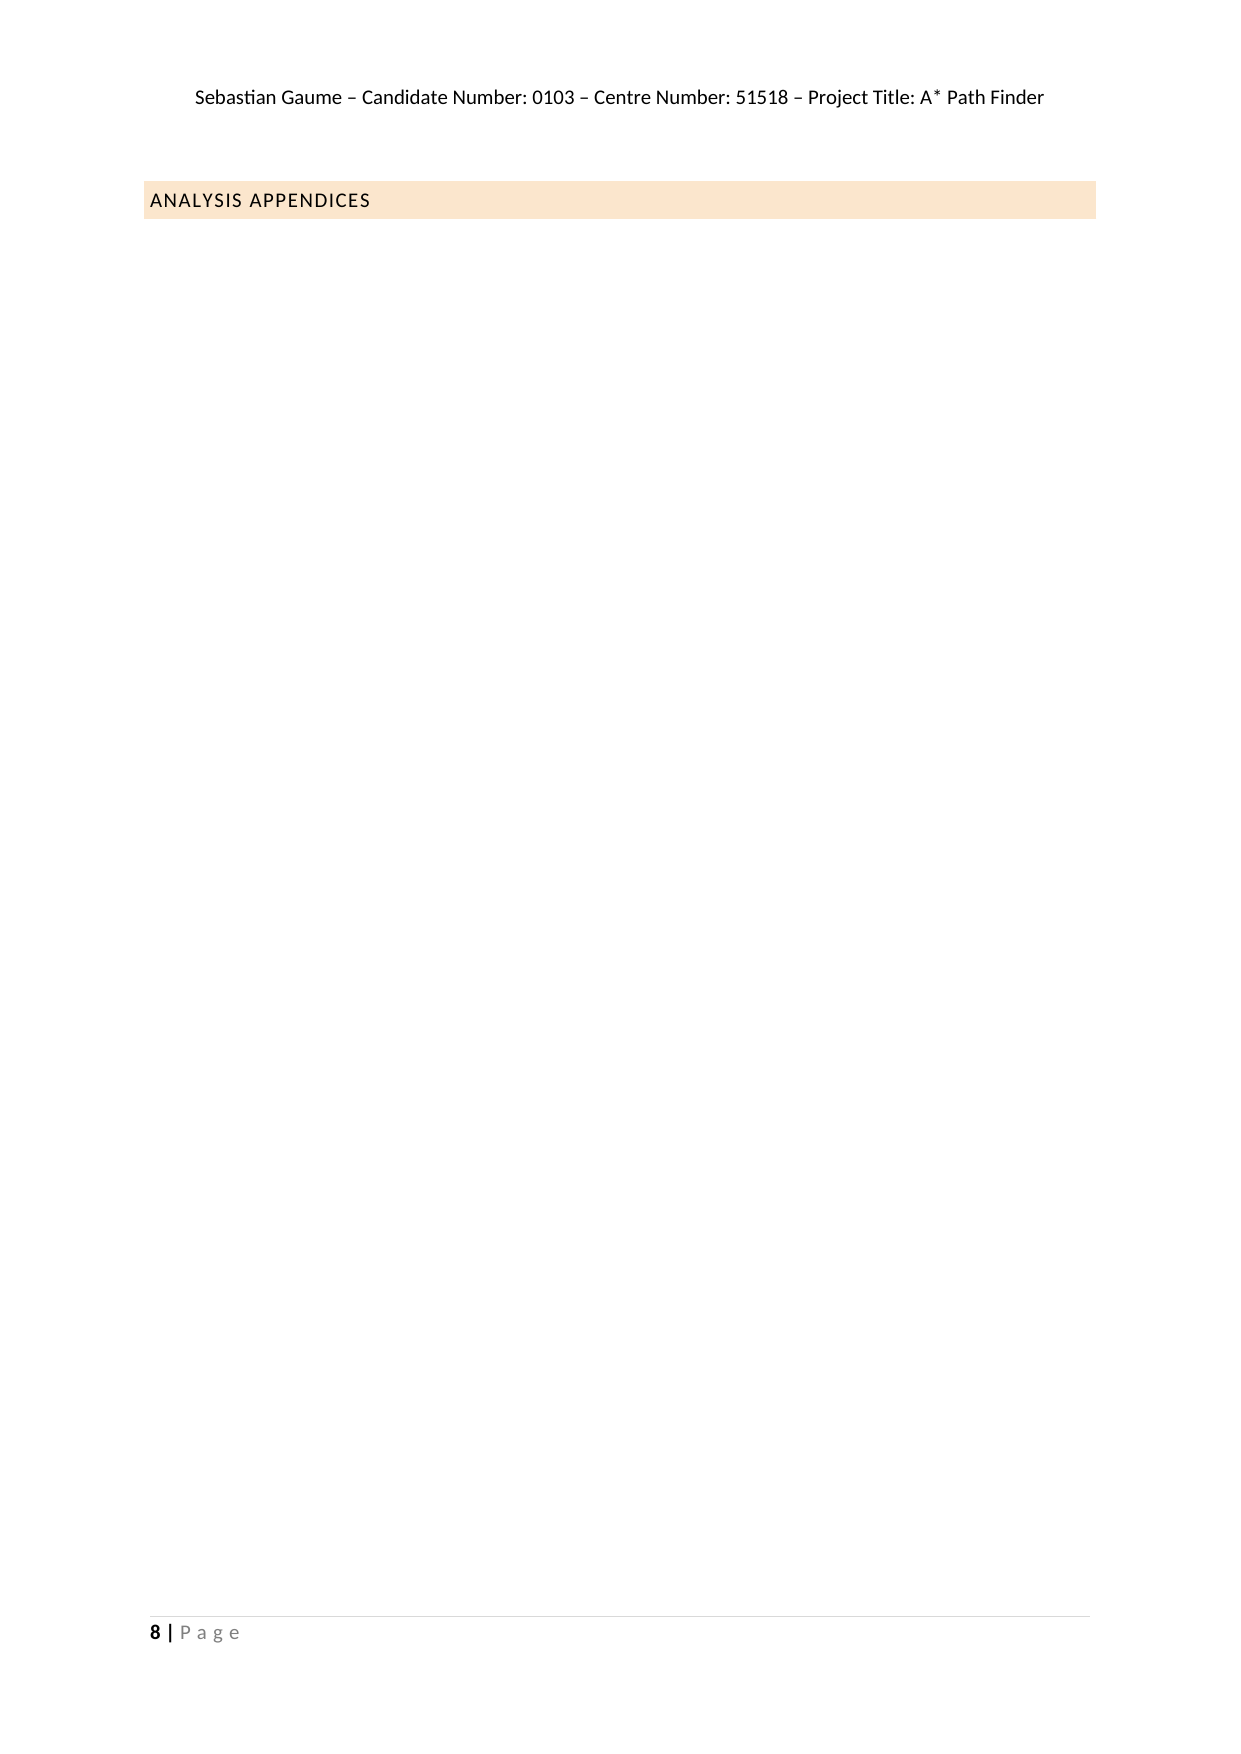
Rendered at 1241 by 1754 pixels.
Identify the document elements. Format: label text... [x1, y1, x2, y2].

subtitle Analysis appendices [150, 188, 1090, 213]
